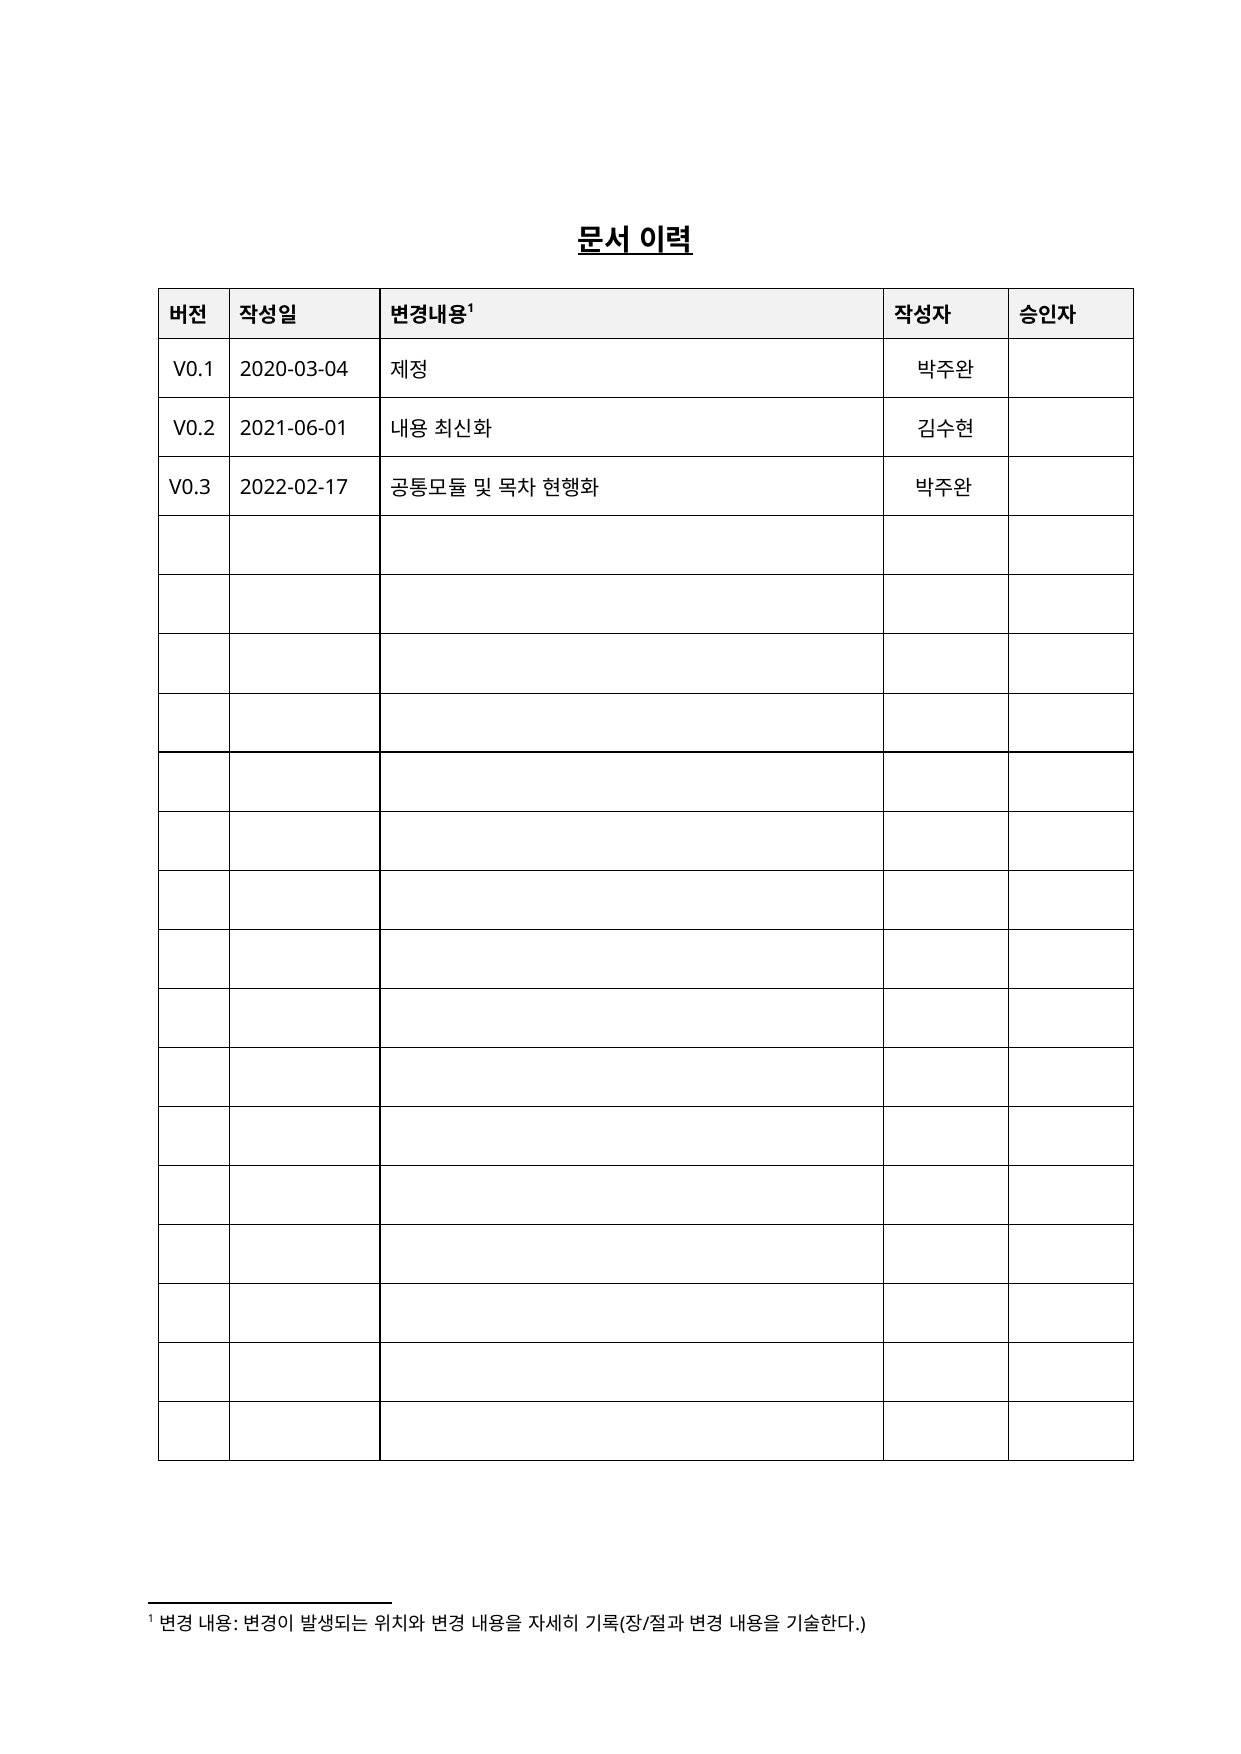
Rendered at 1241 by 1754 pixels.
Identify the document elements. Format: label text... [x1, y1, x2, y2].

table_cell V0.1 [159, 339, 229, 397]
table_cell 공통모듈 및 목차 현행화 [381, 457, 883, 515]
table_cell [884, 812, 1008, 869]
table_cell 박주완 [884, 339, 1008, 397]
table_cell [381, 812, 883, 869]
table_cell V0.3 [159, 457, 229, 515]
table_cell [159, 634, 229, 692]
table_cell [230, 1225, 379, 1283]
table_cell [230, 634, 379, 692]
table_cell [159, 1107, 229, 1165]
table_cell [1009, 398, 1133, 456]
table_cell [381, 1225, 883, 1283]
table_cell [159, 1048, 229, 1106]
table_cell [884, 1048, 1008, 1106]
table_cell 박주완 [884, 457, 1008, 515]
table_cell 내용 최신화 [381, 398, 883, 456]
table_cell 김수현 [884, 398, 1008, 456]
table_cell [884, 871, 1008, 929]
table_cell [1009, 575, 1133, 633]
table_cell [159, 871, 229, 929]
table_cell [230, 930, 379, 988]
table_header 변경내용 [381, 289, 883, 338]
table_cell [381, 694, 883, 751]
table_cell [1009, 516, 1133, 574]
table_cell [159, 516, 229, 574]
table_cell [884, 1284, 1008, 1342]
table_cell [159, 930, 229, 988]
table_cell [230, 1402, 379, 1460]
table_cell [884, 1107, 1008, 1165]
table_cell [1009, 1166, 1133, 1224]
table_cell [884, 1225, 1008, 1283]
table_cell [159, 753, 229, 811]
table_cell [230, 753, 379, 811]
table_cell [884, 694, 1008, 751]
table_cell [884, 1402, 1008, 1460]
table_header 버전 [159, 289, 229, 338]
table_cell [1009, 634, 1133, 692]
table_cell [381, 1343, 883, 1401]
table_cell [884, 1166, 1008, 1224]
table_cell [159, 812, 229, 869]
text 문서 이력 [148, 217, 1122, 259]
table_cell [381, 989, 883, 1047]
table_cell [1009, 753, 1133, 811]
table_cell [159, 1225, 229, 1283]
table_cell [381, 516, 883, 574]
table_cell [884, 753, 1008, 811]
table_cell [230, 1343, 379, 1401]
table_cell [1009, 457, 1133, 515]
table_cell [1009, 694, 1133, 751]
table_cell [381, 930, 883, 988]
table_cell [381, 1402, 883, 1460]
table_cell [230, 1048, 379, 1106]
table_cell [1009, 1284, 1133, 1342]
table_cell [1009, 1402, 1133, 1460]
table_cell [230, 1166, 379, 1224]
table_header 작성일 [230, 289, 379, 338]
table_cell 제정 [381, 339, 883, 397]
table_cell [381, 753, 883, 811]
table_cell [159, 1284, 229, 1342]
table_cell [230, 812, 379, 869]
table_header 승인자 [1009, 289, 1133, 338]
table_cell [159, 989, 229, 1047]
table_cell [1009, 1343, 1133, 1401]
table_cell [230, 575, 379, 633]
table_cell [230, 871, 379, 929]
table_cell [1009, 339, 1133, 397]
table_cell [230, 1284, 379, 1342]
table_cell [381, 634, 883, 692]
table_cell [230, 1107, 379, 1165]
table_cell [159, 575, 229, 633]
table_cell [381, 1284, 883, 1342]
table_cell 2021-06-01 [230, 398, 379, 456]
table_cell 2022-02-17 [230, 457, 379, 515]
table_cell [230, 989, 379, 1047]
table_cell [381, 1048, 883, 1106]
table_cell [381, 1166, 883, 1224]
table_cell [230, 694, 379, 751]
table_cell 2020-03-04 [230, 339, 379, 397]
table_cell [884, 1343, 1008, 1401]
table_cell [381, 871, 883, 929]
table_cell [1009, 1107, 1133, 1165]
table_cell [1009, 871, 1133, 929]
table_cell [159, 1166, 229, 1224]
table_cell [1009, 930, 1133, 988]
table_cell [884, 989, 1008, 1047]
table_cell [159, 1402, 229, 1460]
table_cell [230, 516, 379, 574]
table_cell [1009, 812, 1133, 869]
table_cell [884, 634, 1008, 692]
table_header 작성자 [884, 289, 1008, 338]
table_cell [884, 930, 1008, 988]
table_cell [381, 1107, 883, 1165]
table_cell [884, 516, 1008, 574]
table_cell [1009, 989, 1133, 1047]
table_cell V0.2 [159, 398, 229, 456]
table_cell [1009, 1048, 1133, 1106]
table_cell [381, 575, 883, 633]
table_cell [1009, 1225, 1133, 1283]
table_cell [159, 694, 229, 751]
table_cell [884, 575, 1008, 633]
table_cell [159, 1343, 229, 1401]
